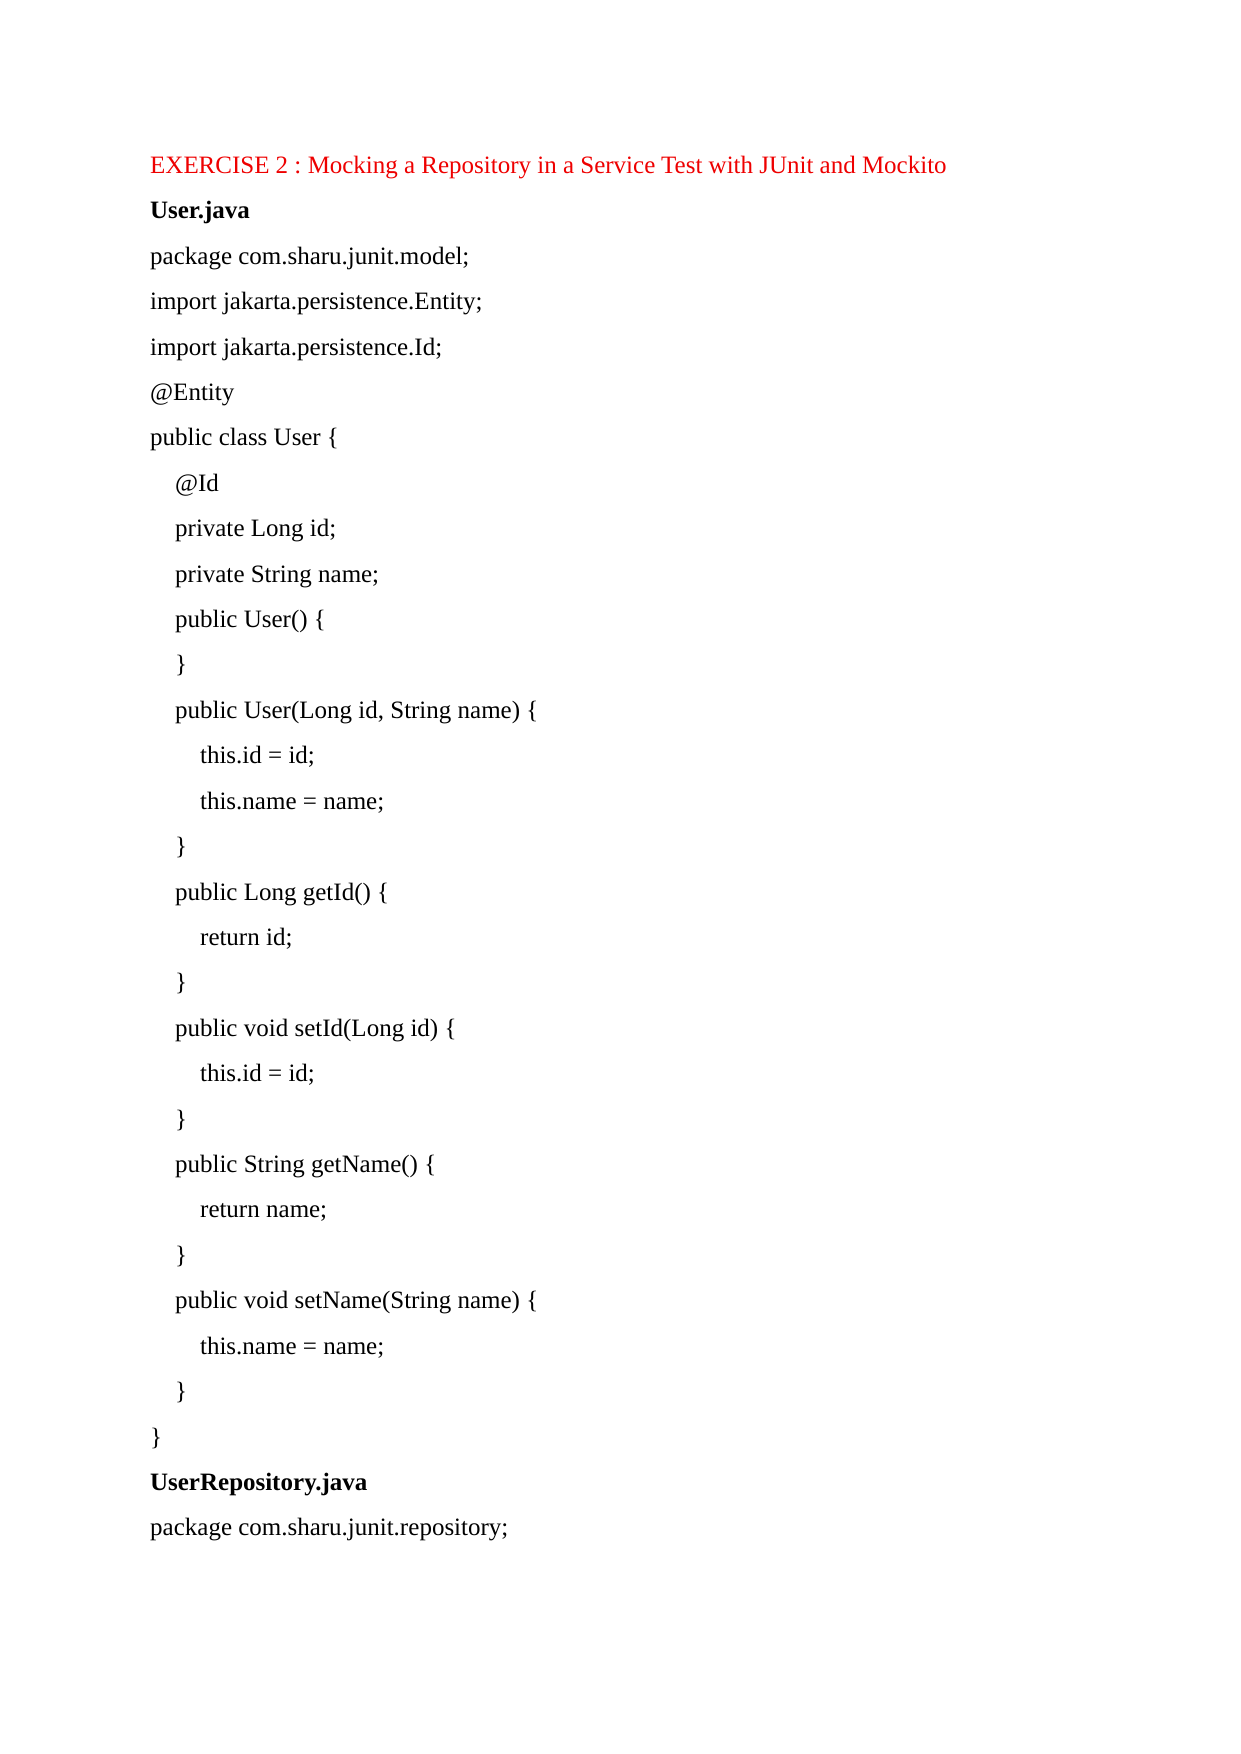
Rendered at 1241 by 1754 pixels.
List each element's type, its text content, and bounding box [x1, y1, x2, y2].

text private String name; [150, 559, 1090, 587]
text @Id [150, 468, 1090, 497]
text public User() { [150, 604, 1090, 633]
text public class User { [150, 422, 1090, 451]
text UserRepository.java [150, 1467, 1090, 1496]
text this.name = name; [150, 1331, 1090, 1359]
text private Long id; [150, 513, 1090, 542]
text EXERCISE 2 : Mocking a Repository in a Service Test with JUnit and Mockito [150, 150, 1090, 179]
text } [150, 649, 1090, 678]
text @Entity [150, 377, 1090, 406]
text package com.sharu.junit.repository; [150, 1512, 1090, 1541]
text public void setId(Long id) { [150, 1013, 1090, 1042]
text this.name = name; [150, 786, 1090, 814]
text this.id = id; [150, 740, 1090, 769]
text return id; [150, 922, 1090, 951]
text return name; [150, 1194, 1090, 1223]
text public void setName(String name) { [150, 1285, 1090, 1314]
text User.java [150, 195, 1090, 224]
text public Long getId() { [150, 877, 1090, 905]
text } [150, 1376, 1090, 1405]
text this.id = id; [150, 1058, 1090, 1087]
text } [150, 1422, 1090, 1450]
text } [150, 831, 1090, 860]
text } [150, 1240, 1090, 1269]
text public String getName() { [150, 1149, 1090, 1178]
text } [150, 1104, 1090, 1132]
text package com.sharu.junit.model; [150, 241, 1090, 269]
text import jakarta.persistence.Entity; [150, 286, 1090, 315]
text } [150, 967, 1090, 996]
text public User(Long id, String name) { [150, 695, 1090, 724]
text import jakarta.persistence.Id; [150, 332, 1090, 360]
